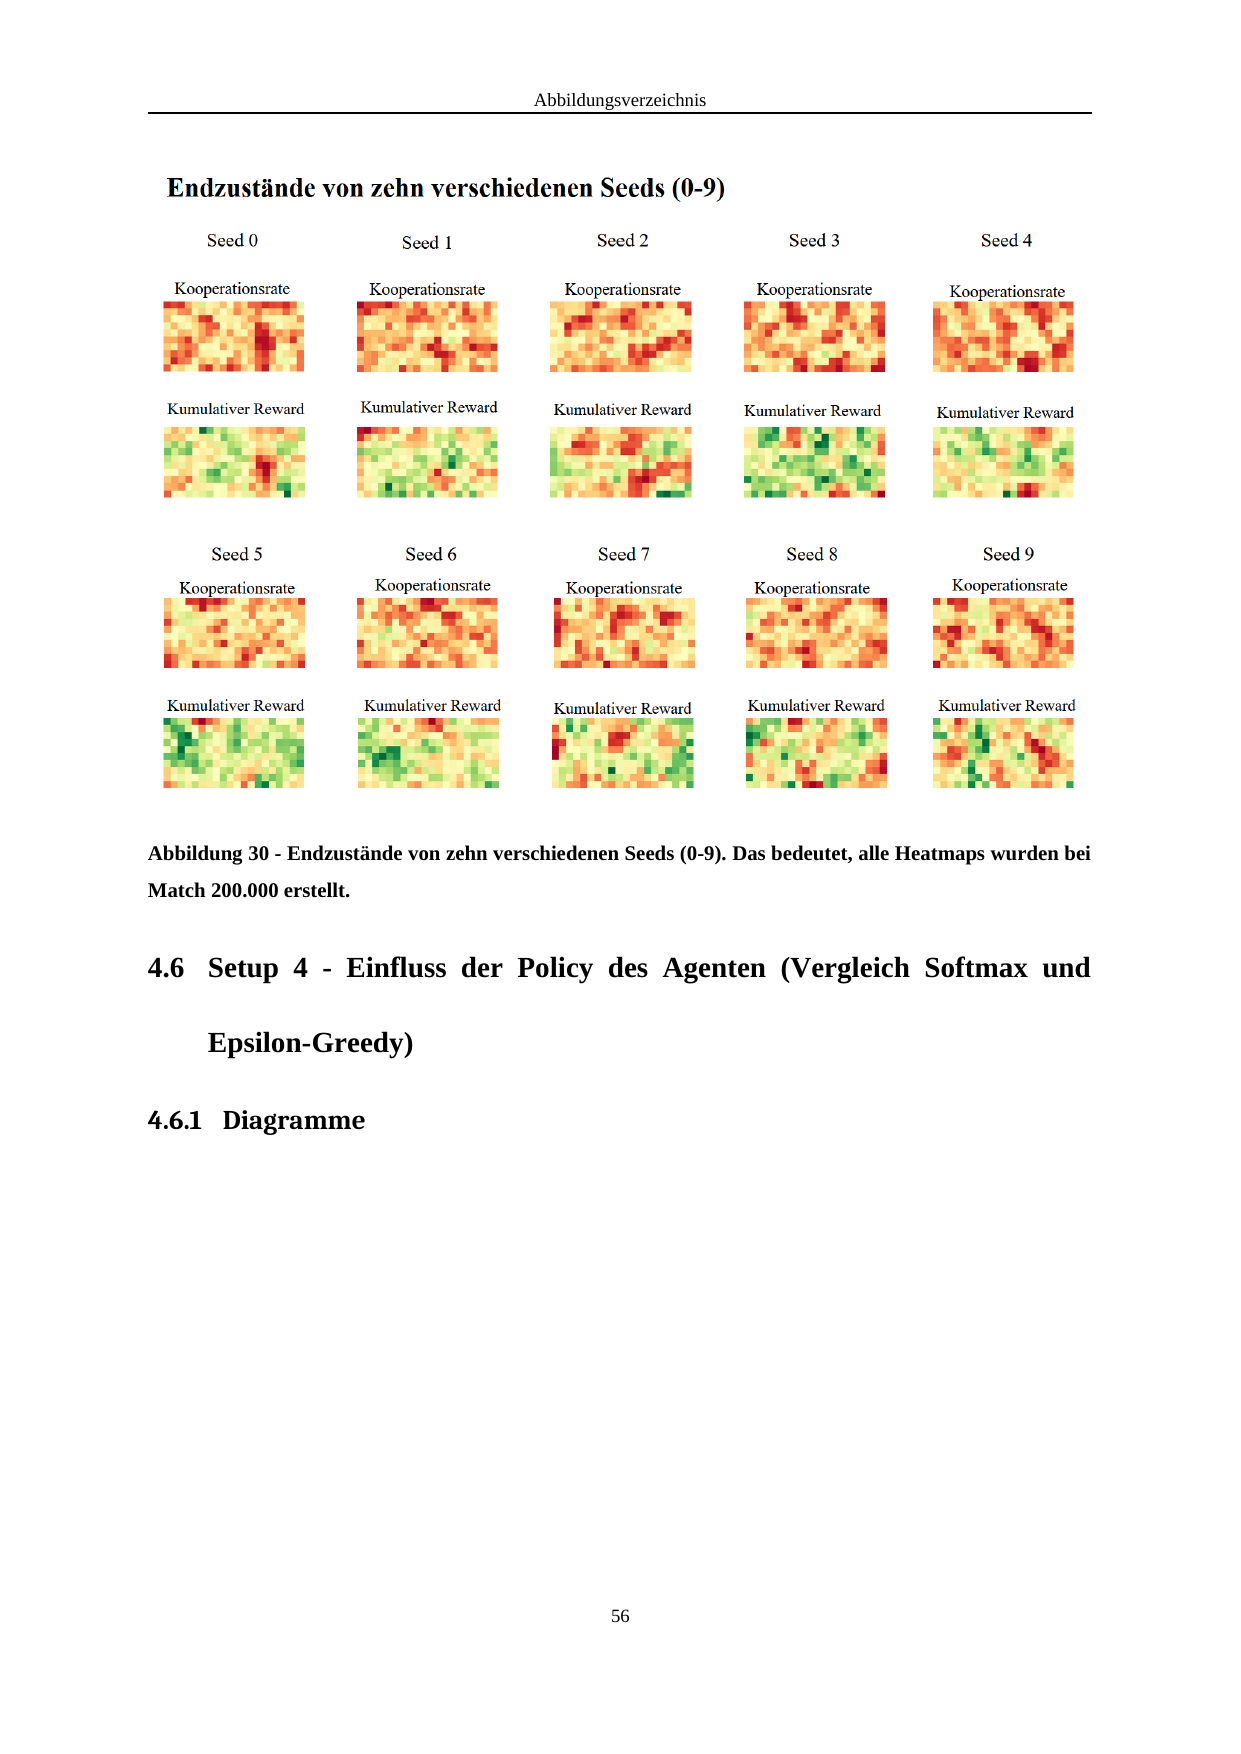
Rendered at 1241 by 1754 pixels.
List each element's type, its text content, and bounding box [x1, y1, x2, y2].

subtitle Diagramme [148, 1104, 1092, 1137]
text Abbildung 30 - Endzustände von zehn verschiedenen Seeds (0-9). Das bedeutet, alle Heatmaps wurden bei Match 200.000 erstellt. [148, 836, 1092, 906]
subtitle Setup 4 - Einfluss der Policy des Agenten (Vergleich Softmax und Epsilon-Greedy) [148, 935, 1092, 1074]
picture [147, 161, 1093, 807]
